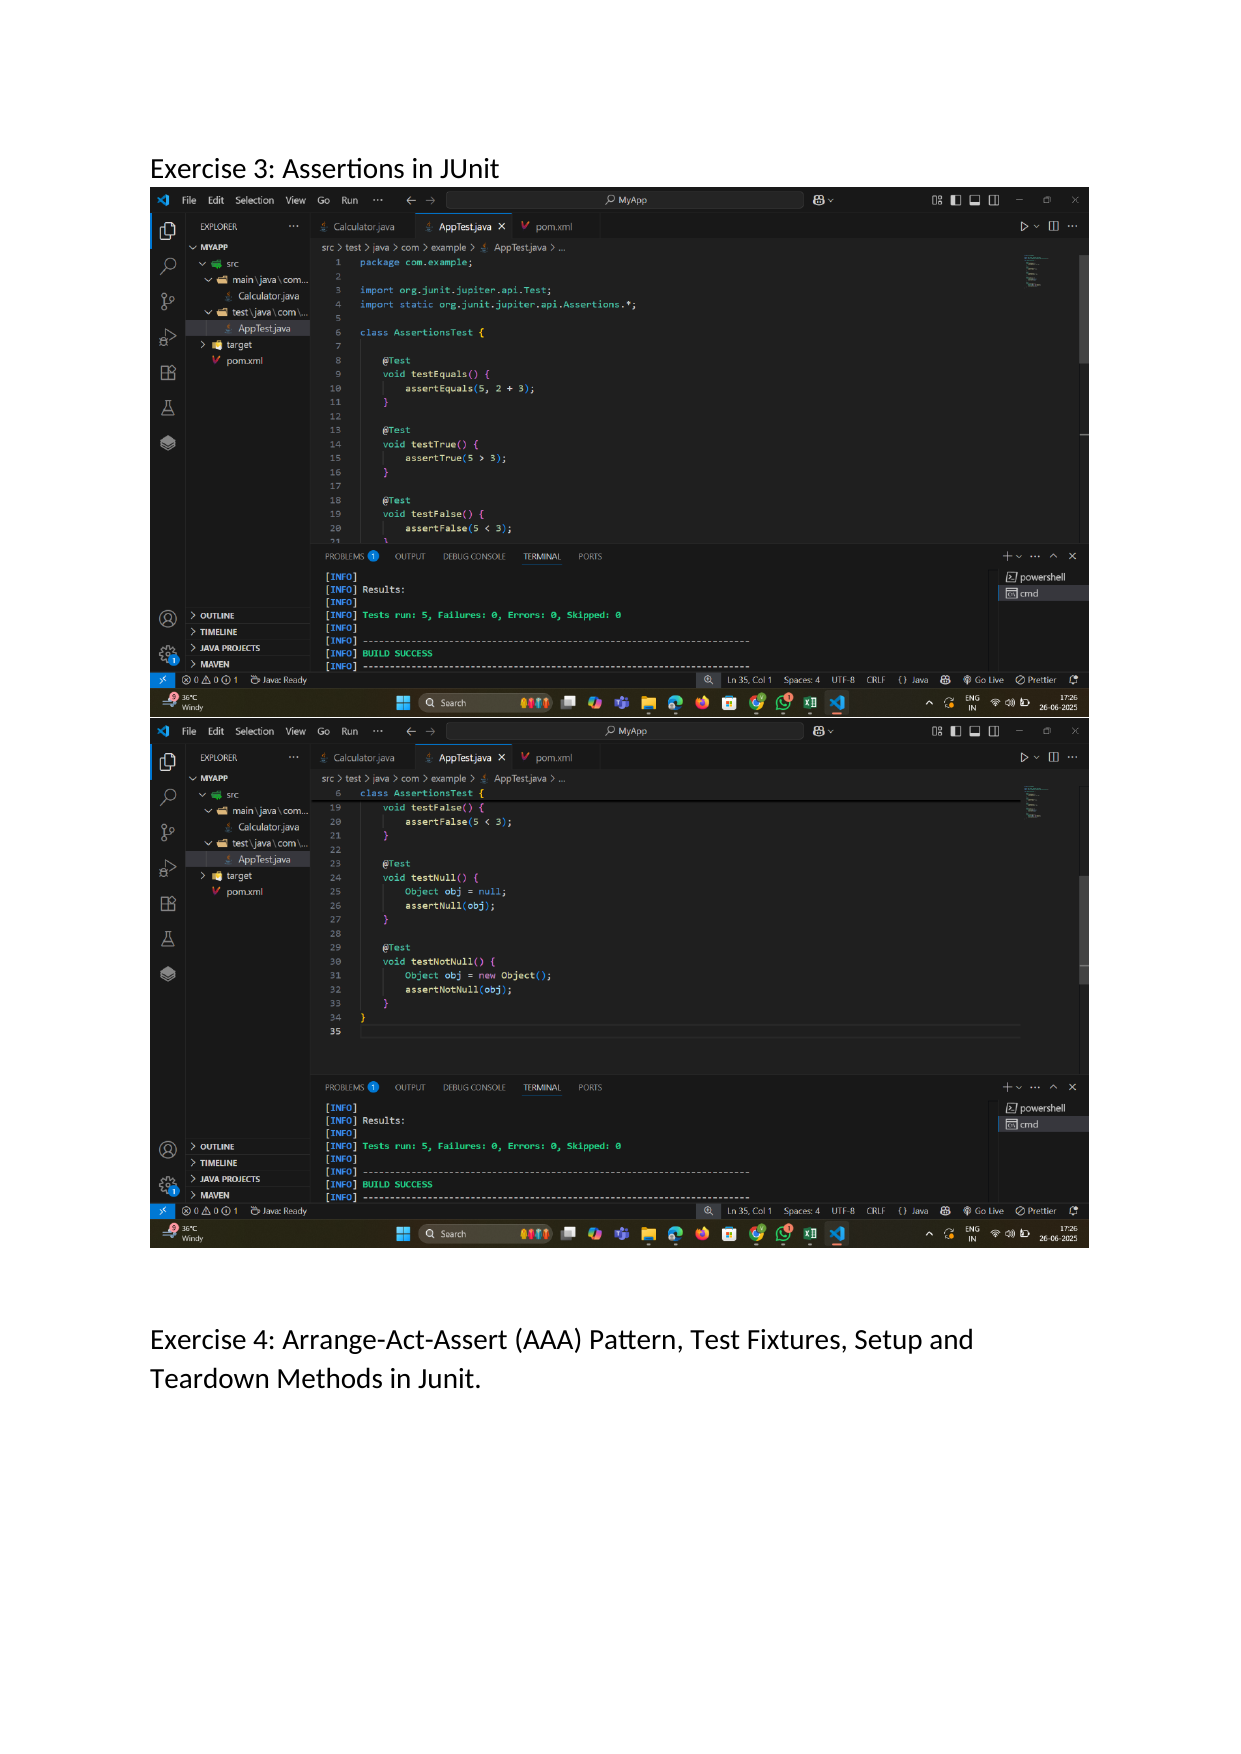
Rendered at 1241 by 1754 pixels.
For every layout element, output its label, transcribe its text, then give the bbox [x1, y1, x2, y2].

text Exercise 4: Arrange-Act-Assert (AAA) Pattern, Test Fixtures, Setup and Teardown Methods in Junit. [150, 1321, 1090, 1396]
picture [150, 187, 1089, 717]
picture [150, 718, 1089, 1248]
